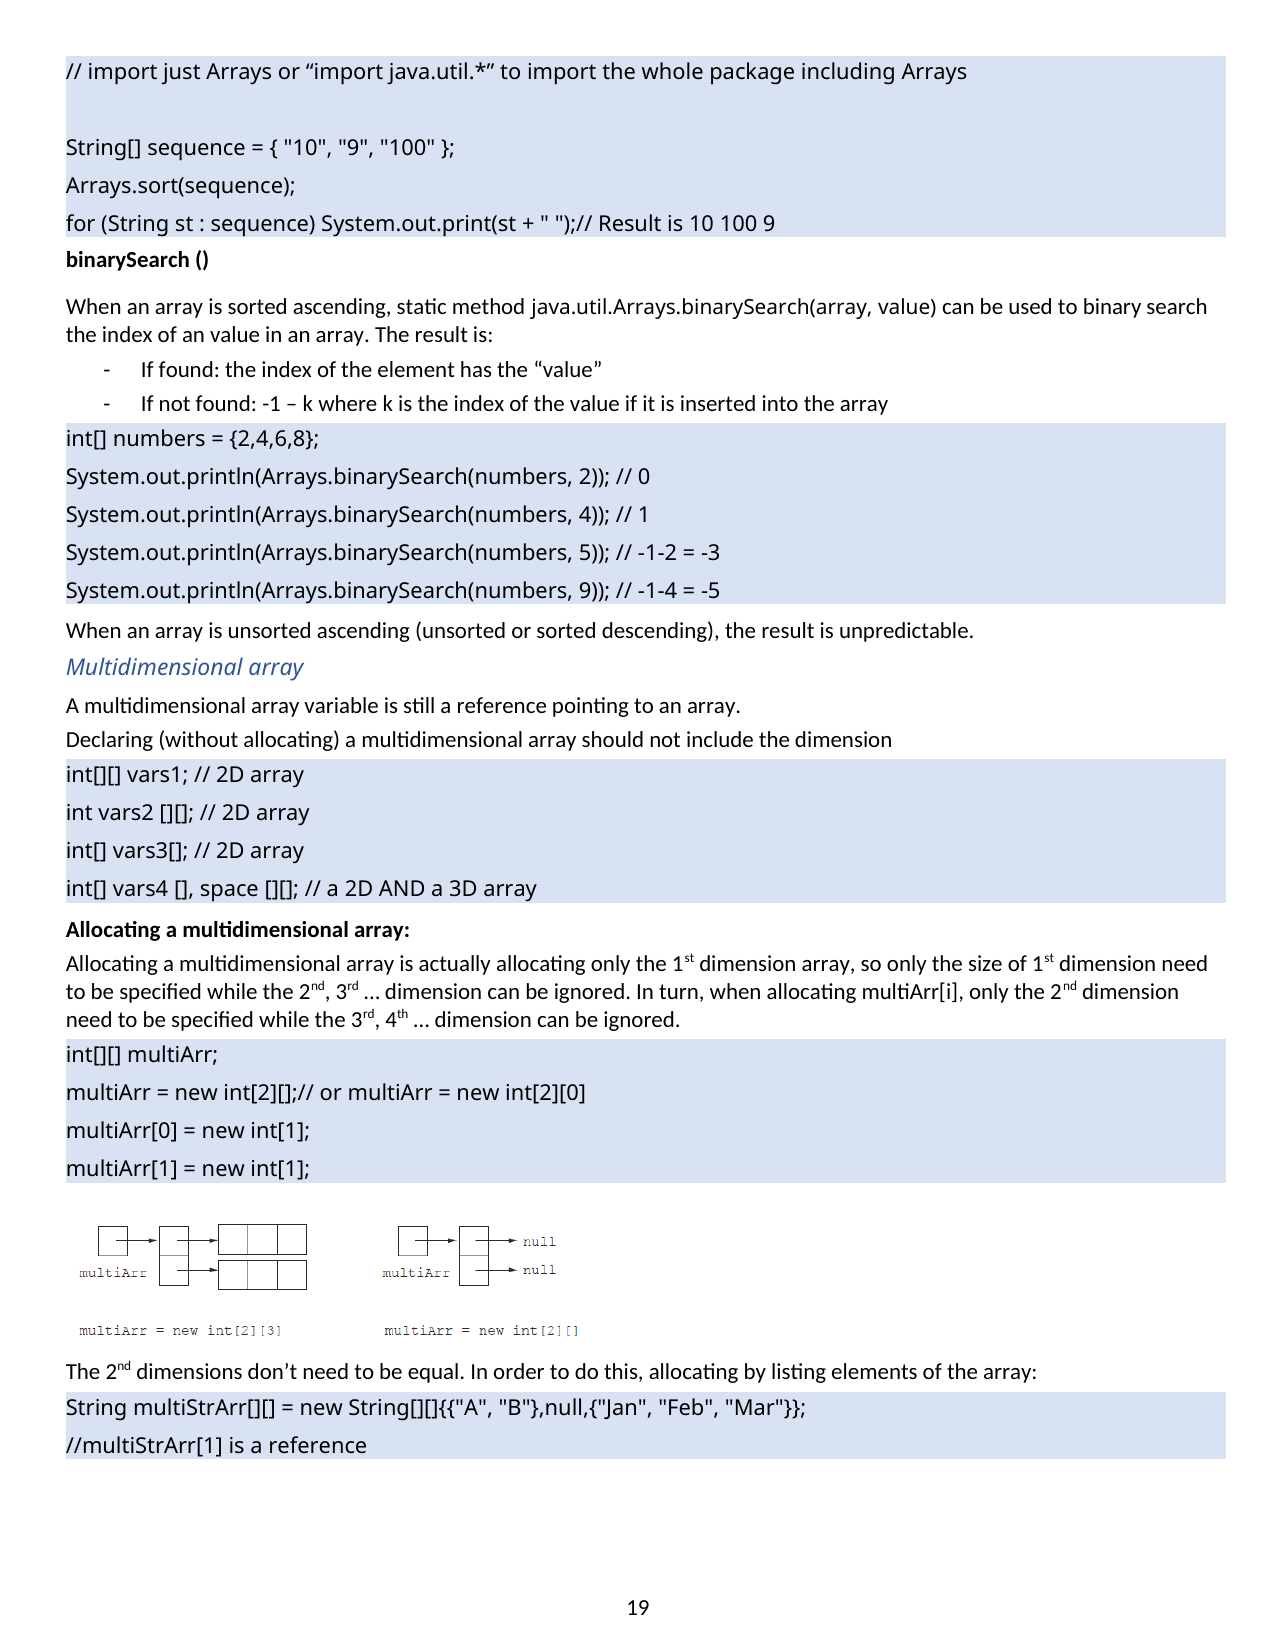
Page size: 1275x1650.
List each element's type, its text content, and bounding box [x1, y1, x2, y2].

text // import just Arrays or “import java.util.*” to import the whole package including Arrays [66, 56, 1226, 86]
text //multiStrArr[1] is a reference [66, 1429, 1226, 1459]
text System.out.println(Arrays.binarySearch(numbers, 5)); // -1-2 = -3 [66, 537, 1226, 567]
text System.out.println(Arrays.binarySearch(numbers, 2)); // 0 [66, 461, 1226, 491]
text int[] vars3[]; // 2D array [66, 835, 1226, 865]
text String[] sequence = { "10", "9", "100" }; [66, 132, 1226, 162]
text Arrays.sort(sequence); [66, 170, 1226, 199]
text multiArr[1] = new int[1]; [66, 1153, 1226, 1183]
text for (String st : sequence) System.out.print(st + " ");// Result is 10 100 9 [66, 207, 1226, 237]
text binarySearch () [66, 245, 1209, 273]
text When an array is sorted ascending, static method java.util.Arrays.binarySearch(array, value) can be used to binary search the index of an value in an array. The result is: [66, 292, 1209, 349]
text When an array is unsorted ascending (unsorted or sorted descending), the result is unpredictable. [66, 617, 1209, 645]
text int[][] vars1; // 2D array [66, 759, 1226, 789]
list If found: the index of the element has the “value” [103, 355, 1209, 383]
text Declaring (without allocating) a multidimensional array should not include the dimension [66, 725, 1209, 753]
text A multidimensional array variable is still a reference pointing to an array. [66, 691, 1209, 719]
subtitle Multidimensional array [66, 651, 1209, 682]
text Allocating a multidimensional array: [66, 915, 1209, 943]
text multiArr = new int[2][];// or multiArr = new int[2][0] [66, 1077, 1226, 1107]
text System.out.println(Arrays.binarySearch(numbers, 9)); // -1-4 = -5 [66, 575, 1226, 604]
text int[][] multiArr; [66, 1039, 1226, 1069]
text int vars2 [][]; // 2D array [66, 797, 1226, 827]
list If not found: -1 – k where k is the index of the value if it is inserted into the array [103, 389, 1209, 417]
picture [65, 1216, 590, 1352]
text Allocating a multidimensional array is actually allocating only the 1st dimension array, so only the size of 1st dimension need to be specified while the 2nd, 3rd … dimension can be ignored. In turn, when allocating multiArr[i], only the 2nd dimension need to be specified while the 3rd, 4th … dimension can be ignored. [66, 949, 1209, 1033]
text int[] vars4 [], space [][]; // a 2D AND a 3D array [66, 873, 1226, 903]
text System.out.println(Arrays.binarySearch(numbers, 4)); // 1 [66, 499, 1226, 529]
text The 2nd dimensions don’t need to be equal. In order to do this, allocating by listing elements of the array: [66, 1357, 1209, 1386]
text String multiStrArr[][] = new String[][]{{"A", "B"},null,{"Jan", "Feb", "Mar"}}; [66, 1392, 1226, 1422]
text int[] numbers = {2,4,6,8}; [66, 423, 1226, 453]
text multiArr[0] = new int[1]; [66, 1115, 1226, 1145]
